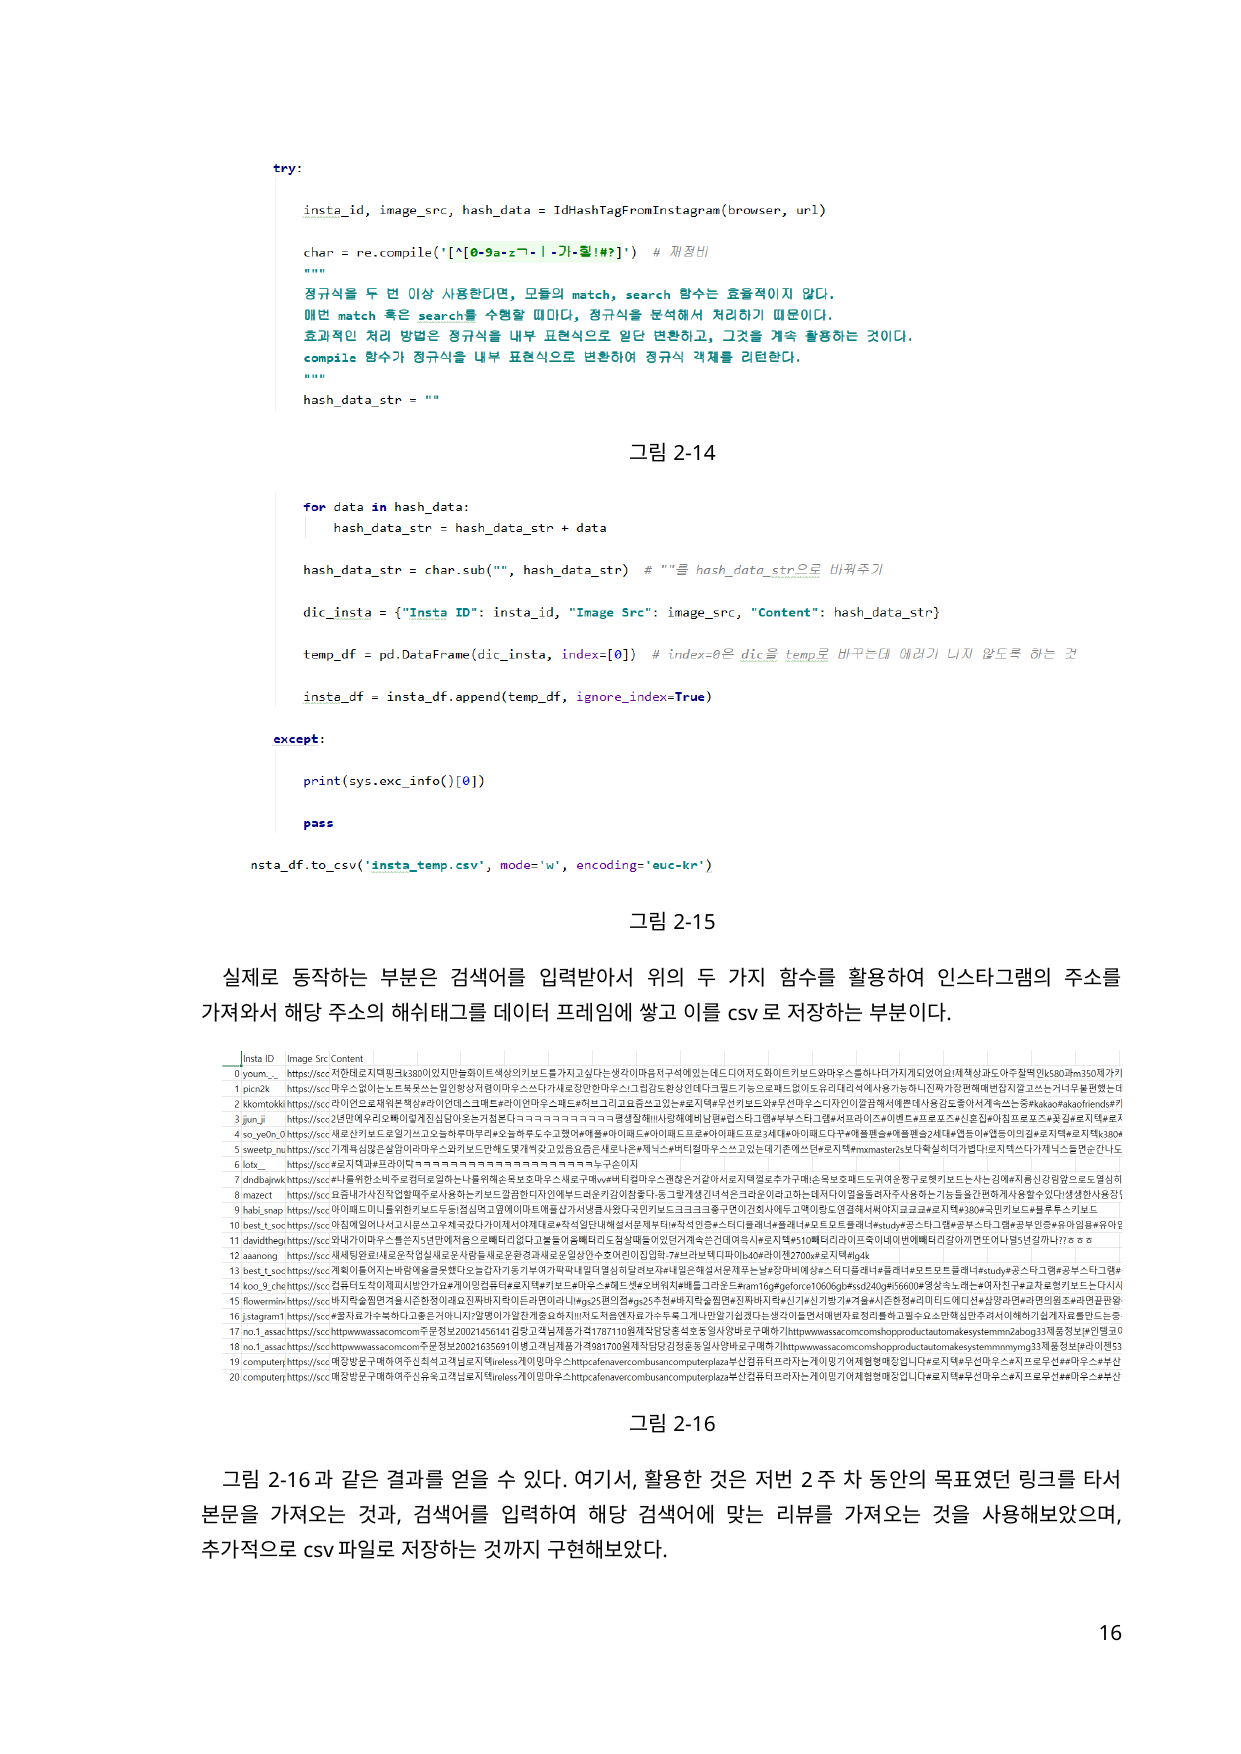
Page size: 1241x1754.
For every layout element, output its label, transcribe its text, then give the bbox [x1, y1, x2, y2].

text 실제로 동작하는 부분은 검색어를 입력받아서 위의 두 가지 함수를 활용하여 인스타그램의 주소를 가져와서 해당 주소의 해쉬태그를 데이터 프레임에 쌓고 이를 csv로 저장하는 부분이다. [201, 961, 1122, 1026]
text 그림 2-15 [201, 906, 1122, 936]
picture [222, 1051, 1123, 1383]
picture [251, 159, 1093, 412]
text 그림 2-14 [201, 436, 1122, 466]
text 그림 2-16 [201, 1408, 1122, 1438]
picture [251, 491, 1093, 881]
text 그림 2-16과 같은 결과를 얻을 수 있다. 여기서, 활용한 것은 저번 2주 차 동안의 목표였던 링크를 타서 본문을 가져오는 것과, 검색어를 입력하여 해당 검색어에 맞는 리뷰를 가져오는 것을 사용해보았으며, 추가적으로 csv파일로 저장하는 것까지 구현해보았다. [201, 1463, 1122, 1563]
